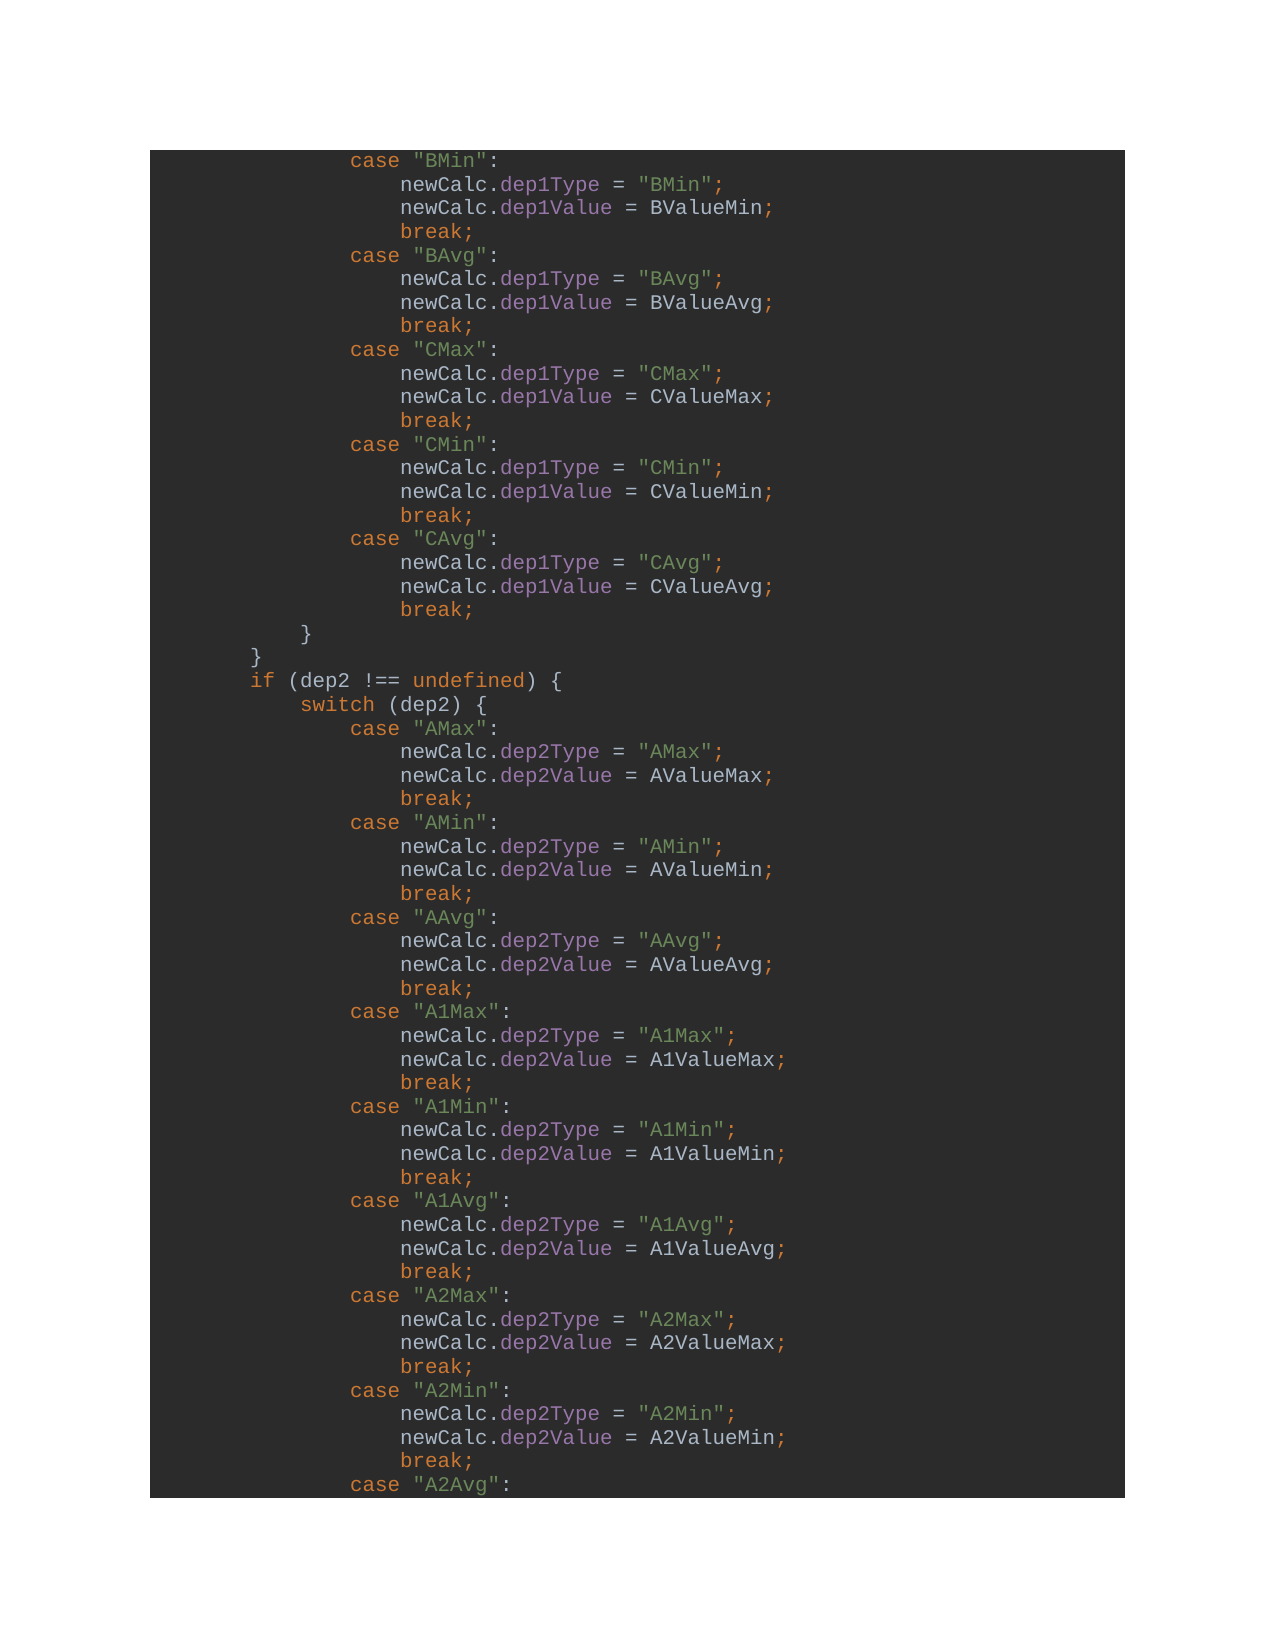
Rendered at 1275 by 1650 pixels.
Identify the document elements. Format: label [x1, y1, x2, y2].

text [150, 150, 1125, 1498]
